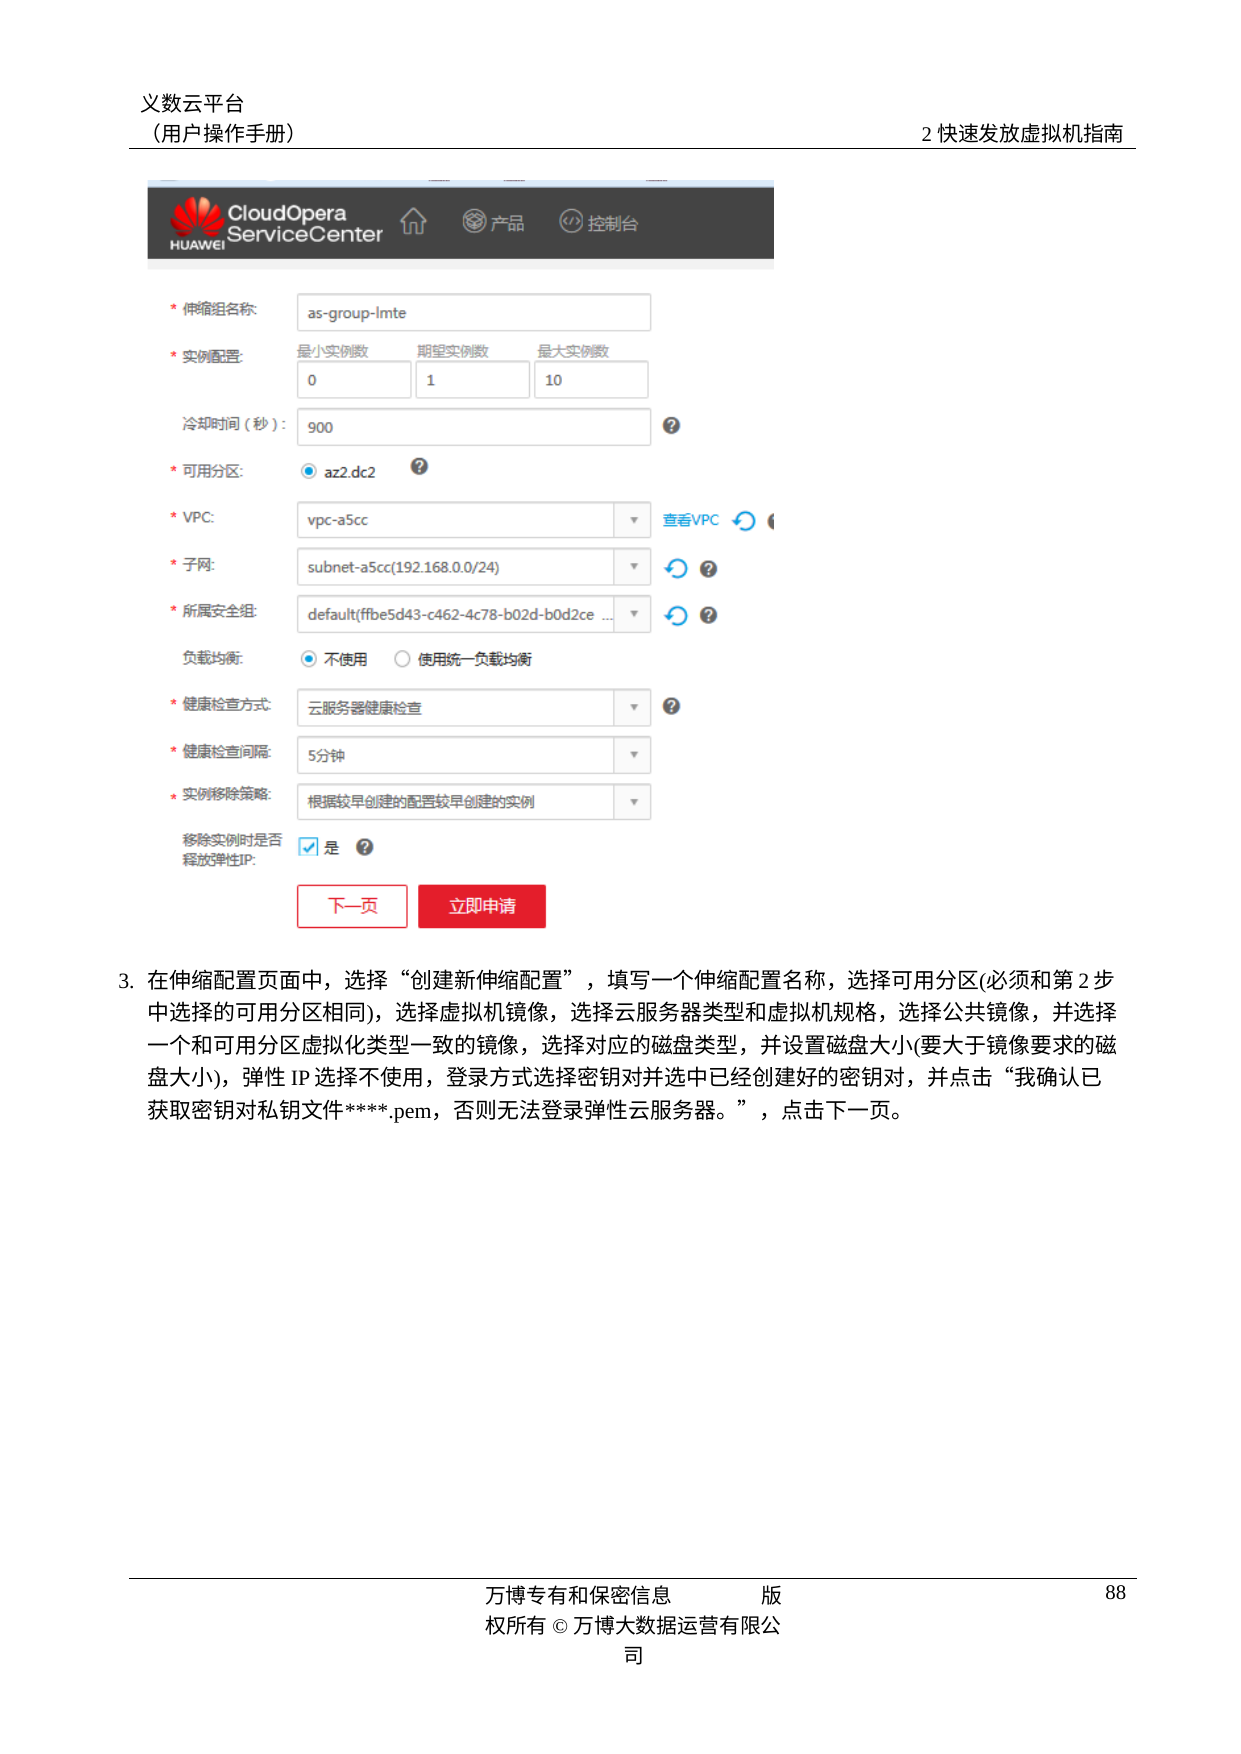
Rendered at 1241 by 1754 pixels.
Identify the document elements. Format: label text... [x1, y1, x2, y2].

list 在伸缩配置页面中，选择“创建新伸缩配置”，填写一个伸缩配置名称，选择可用分区(必须和第2步中选择的可用分区相同)，选择虚拟机镜像，选择云服务器类型和虚拟机规格，选择公共镜像，并选择一个和可用分区虚拟化类型一致的镜像，选择对应的磁盘类型，并设置磁盘大小(要大于镜像要求的磁盘大小)，弹性IP选择不使用，登录方式选择密钥对并选中已经创建好的密钥对，并点击“我确认已获取密钥对私钥文件****.pem，否则无法登录弹性云服务器。”，点击下一页。 [118, 962, 1122, 1125]
picture [147, 180, 774, 956]
